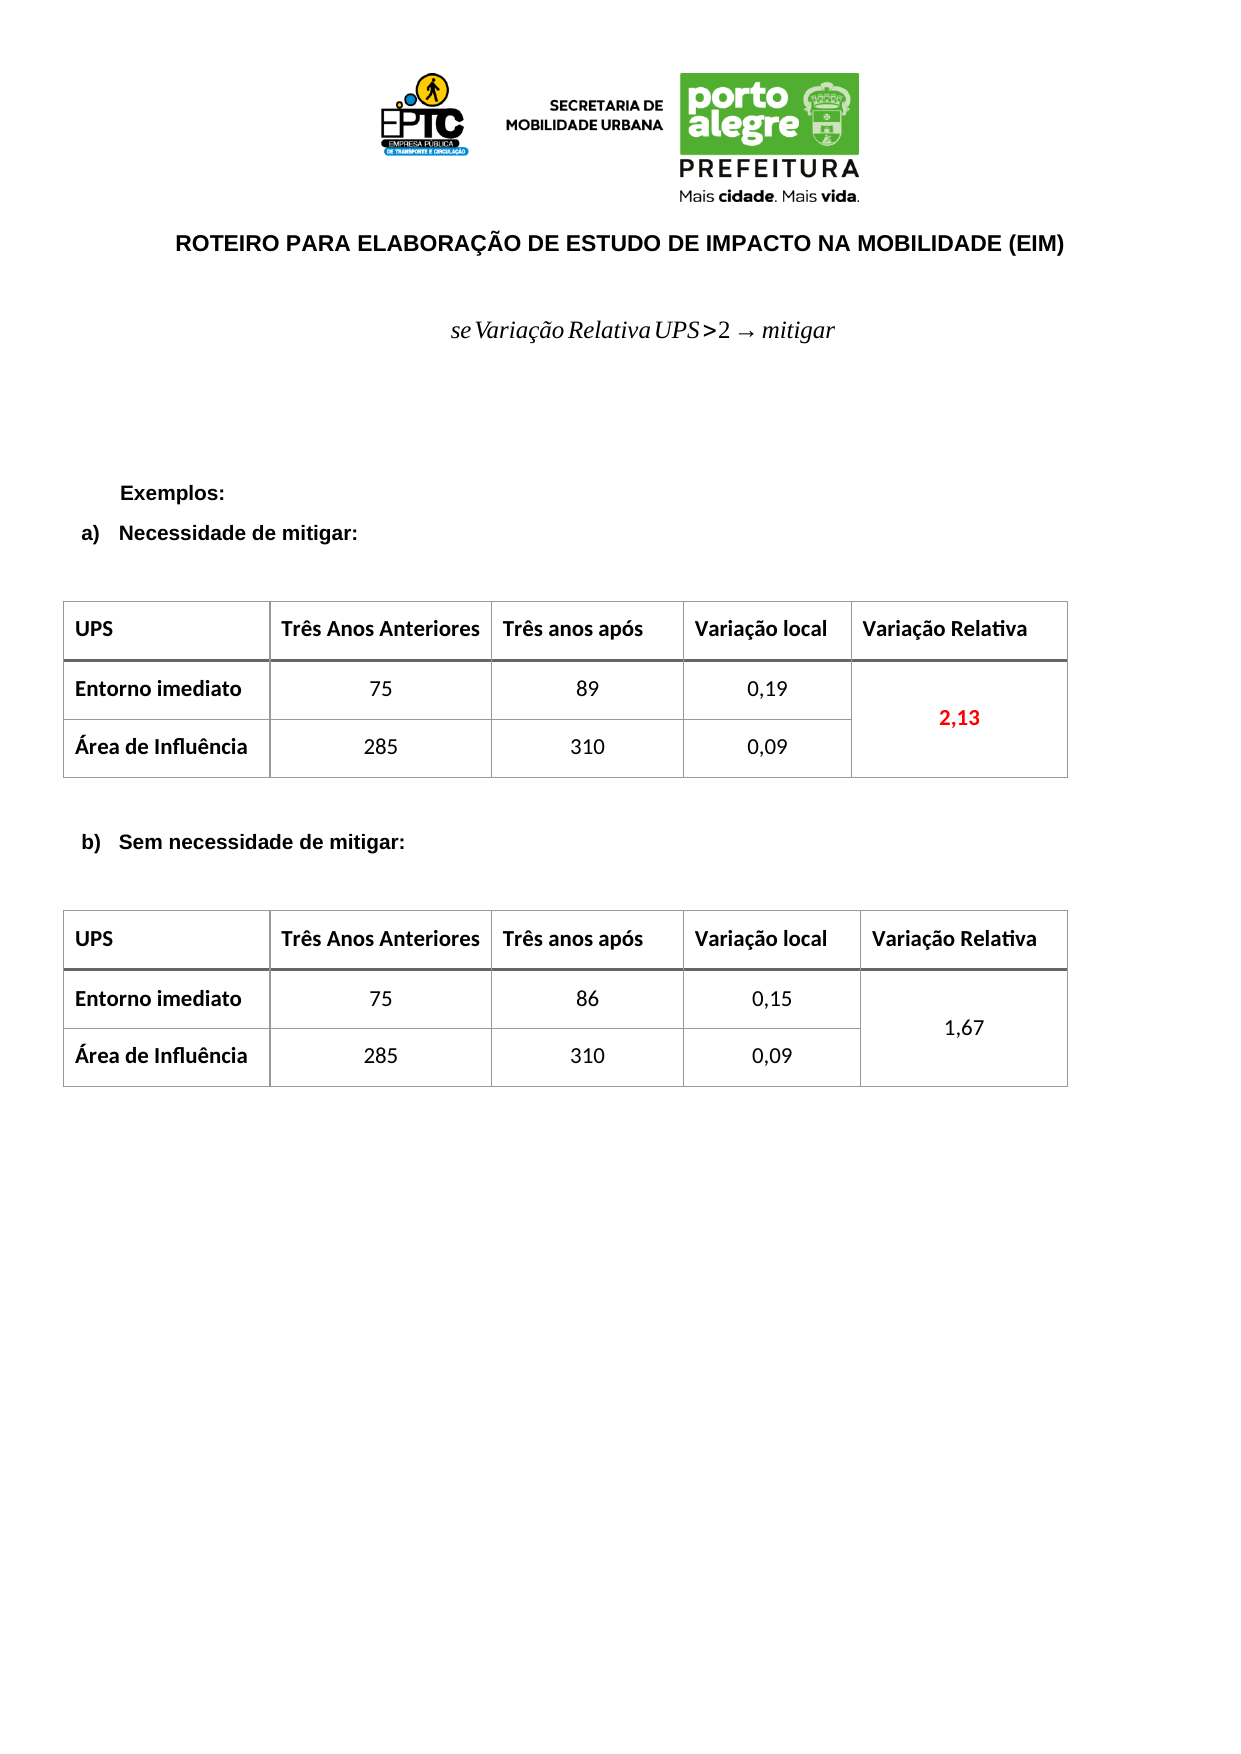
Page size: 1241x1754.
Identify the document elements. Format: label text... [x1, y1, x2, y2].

table_cell 75 [271, 662, 491, 719]
table_cell 0,19 [684, 662, 851, 719]
table_cell 0,09 [684, 720, 851, 777]
subtitle Necessidade de mitigar: [81, 521, 1165, 545]
table_cell Área de Influência [64, 720, 269, 777]
table_cell 1,67 [861, 971, 1067, 1086]
subtitle Exemplos: [120, 481, 1165, 505]
picture [381, 73, 859, 202]
table_header Três anos após [492, 602, 683, 659]
subtitle Sem necessidade de mitigar: [81, 830, 1165, 854]
table_header Três anos após [492, 911, 683, 968]
table_header Variação local [684, 911, 860, 968]
table_header Variação local [684, 602, 851, 659]
table_header Variação Relativa [852, 602, 1067, 659]
table_cell 2,13 [852, 662, 1067, 777]
table_cell Área de Influência [64, 1029, 269, 1086]
table_cell 0,15 [684, 971, 860, 1028]
table_cell 0,09 [684, 1029, 860, 1086]
table_cell Entorno imediato [64, 662, 269, 719]
table_header UPS [64, 911, 269, 968]
table_cell 285 [271, 720, 491, 777]
table_header Três Anos Anteriores [271, 602, 491, 659]
table_header Três Anos Anteriores [271, 911, 491, 968]
table_cell 89 [492, 662, 683, 719]
table_cell 310 [492, 720, 683, 777]
table_cell 75 [271, 971, 491, 1028]
table_cell 285 [271, 1029, 491, 1086]
table_header UPS [64, 602, 269, 659]
table_cell 86 [492, 971, 683, 1028]
table_cell 310 [492, 1029, 683, 1086]
table_cell Entorno imediato [64, 971, 269, 1028]
table_header Variação Relativa [861, 911, 1067, 968]
